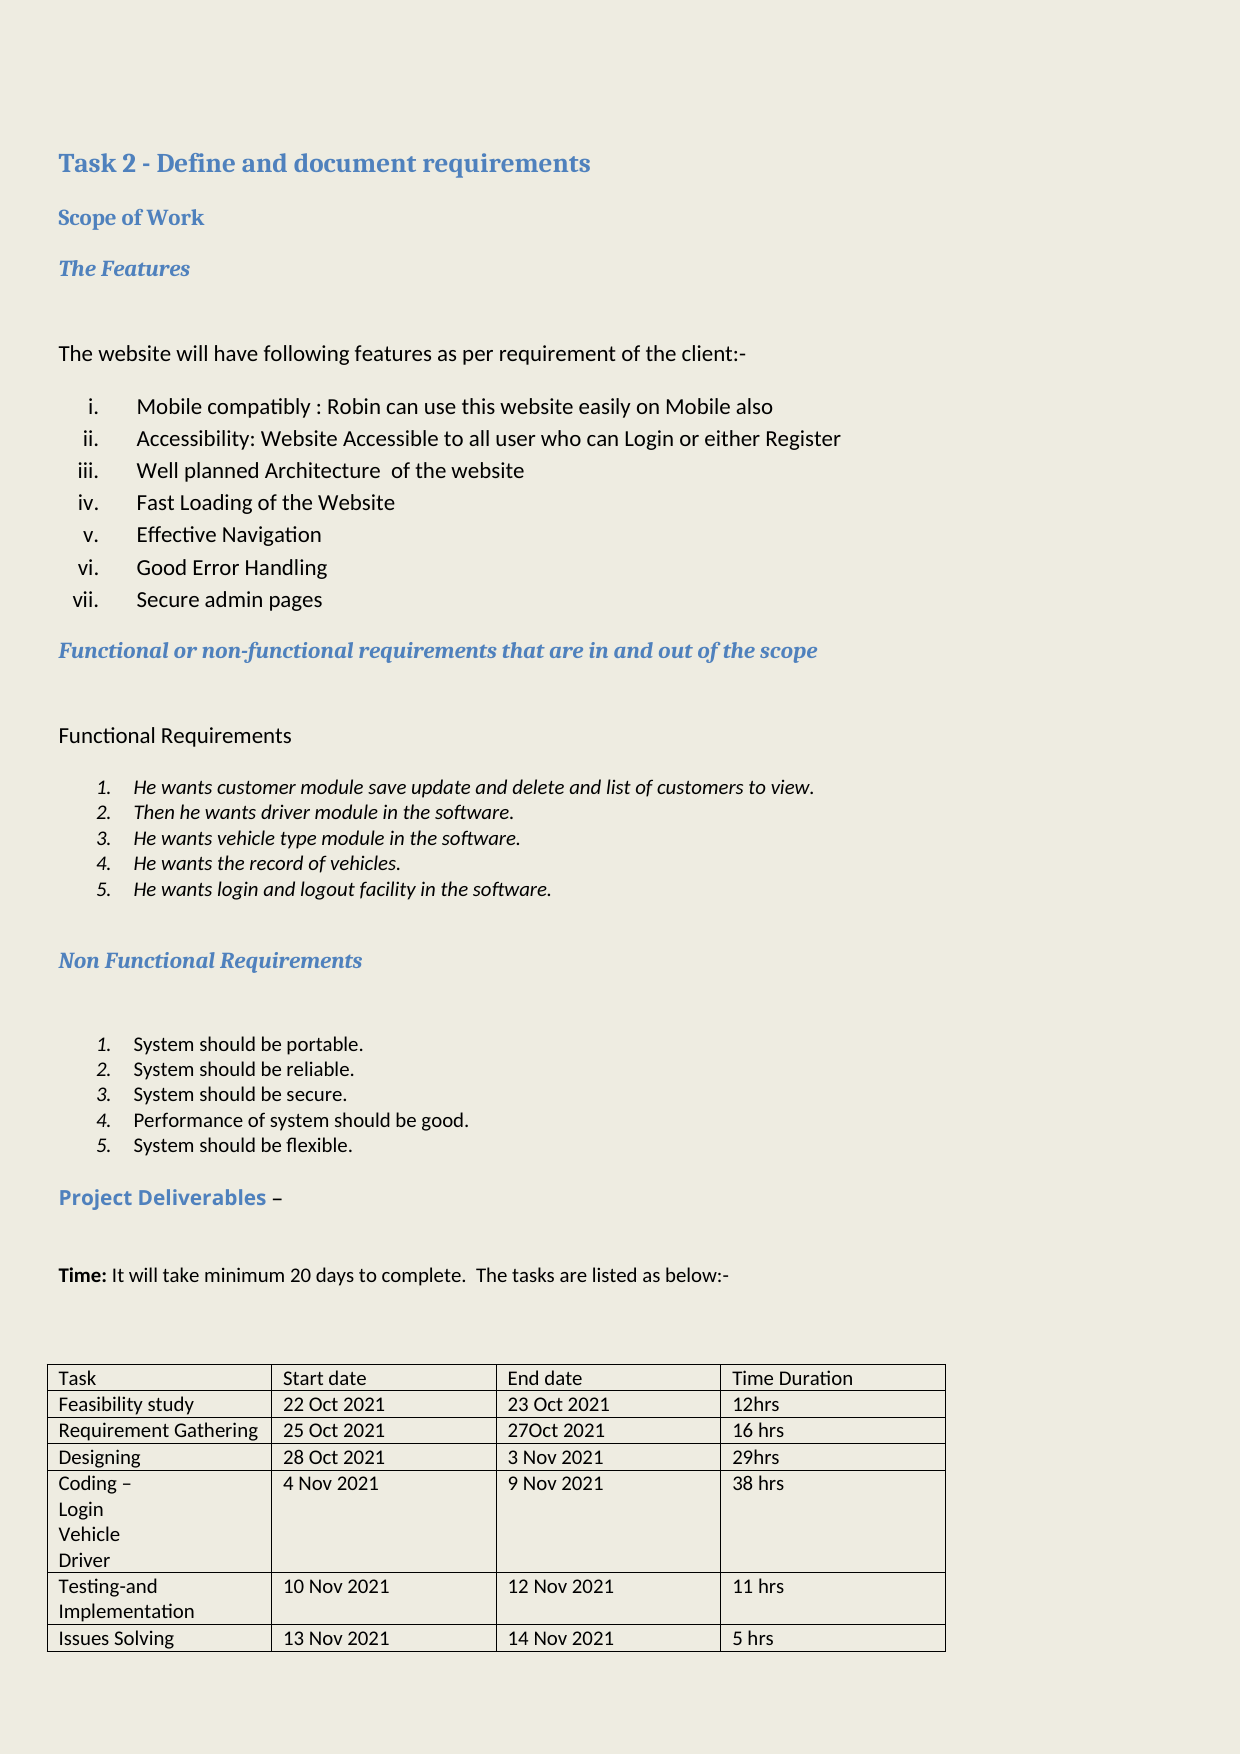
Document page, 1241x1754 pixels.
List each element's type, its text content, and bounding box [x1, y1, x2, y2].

table_cell 12 Nov 2021 [497, 1573, 720, 1624]
list System should be reliable. [96, 1056, 1182, 1082]
table_cell Requirement Gathering [48, 1418, 271, 1443]
subtitle Functional or non-functional requirements that are in and out of the scope [58, 638, 1182, 664]
table_cell 22 Oct 2021 [272, 1391, 496, 1417]
list System should be secure. [96, 1082, 1182, 1107]
table_cell Issues Solving [48, 1625, 271, 1651]
table_header End date [497, 1365, 720, 1390]
list System should be flexible. [96, 1132, 1182, 1158]
table_header Task [48, 1365, 271, 1390]
list Then he wants driver module in the software. [96, 799, 1182, 825]
list Effective Navigation [99, 521, 1182, 548]
table_cell 10 Nov 2021 [272, 1573, 496, 1624]
subtitle Scope of Work [58, 204, 1182, 231]
list Accessibility: Website Accessible to all user who can Login or either Register [99, 424, 1182, 452]
table_cell 12hrs [721, 1391, 945, 1417]
table_cell 3 Nov 2021 [497, 1444, 720, 1469]
list He wants vehicle type module in the software. [96, 825, 1182, 850]
text Functional Requirements [58, 721, 1182, 749]
table_cell 27Oct 2021 [497, 1418, 720, 1443]
list System should be portable. [96, 1031, 1182, 1056]
list Performance of system should be good. [96, 1107, 1182, 1132]
table_cell Feasibility study [48, 1391, 271, 1417]
table_cell 13 Nov 2021 [272, 1625, 496, 1651]
table_cell Coding – Login Vehicle Driver [48, 1471, 271, 1572]
subtitle The Features [58, 256, 1182, 282]
list Secure admin pages [99, 585, 1182, 613]
list He wants the record of vehicles. [96, 850, 1182, 876]
list Good Error Handling [99, 553, 1182, 581]
subtitle Non Functional Requirements [58, 947, 1182, 974]
table_cell 16 hrs [721, 1418, 945, 1443]
list Mobile compatibly : Robin can use this website easily on Mobile also [99, 392, 1182, 420]
table_cell 25 Oct 2021 [272, 1418, 496, 1443]
table_cell Designing [48, 1444, 271, 1469]
table_cell 11 hrs [721, 1573, 945, 1624]
table_cell 28 Oct 2021 [272, 1444, 496, 1469]
list Well planned Architecture of the website [99, 456, 1182, 484]
table_cell 14 Nov 2021 [497, 1625, 720, 1651]
table_cell 9 Nov 2021 [497, 1471, 720, 1572]
list He wants login and logout facility in the software. [96, 876, 1182, 901]
table_cell 38 hrs [721, 1471, 945, 1572]
table_cell Testing-and Implementation [48, 1573, 271, 1624]
table_cell 23 Oct 2021 [497, 1391, 720, 1417]
text Project Deliverables – [58, 1183, 1182, 1212]
subtitle Task 2 - Define and document requirements [58, 148, 1182, 179]
table_cell 5 hrs [721, 1625, 945, 1651]
table_cell 4 Nov 2021 [272, 1471, 496, 1572]
text Time: It will take minimum 20 days to complete. The tasks are listed as below:- [58, 1262, 1182, 1287]
list He wants customer module save update and delete and list of customers to view. [96, 774, 1182, 799]
table_cell 29hrs [721, 1444, 945, 1469]
table_header Start date [272, 1365, 496, 1390]
list Fast Loading of the Website [99, 488, 1182, 516]
text The website will have following features as per requirement of the client:- [58, 339, 1182, 367]
table_header Time Duration [721, 1365, 945, 1390]
